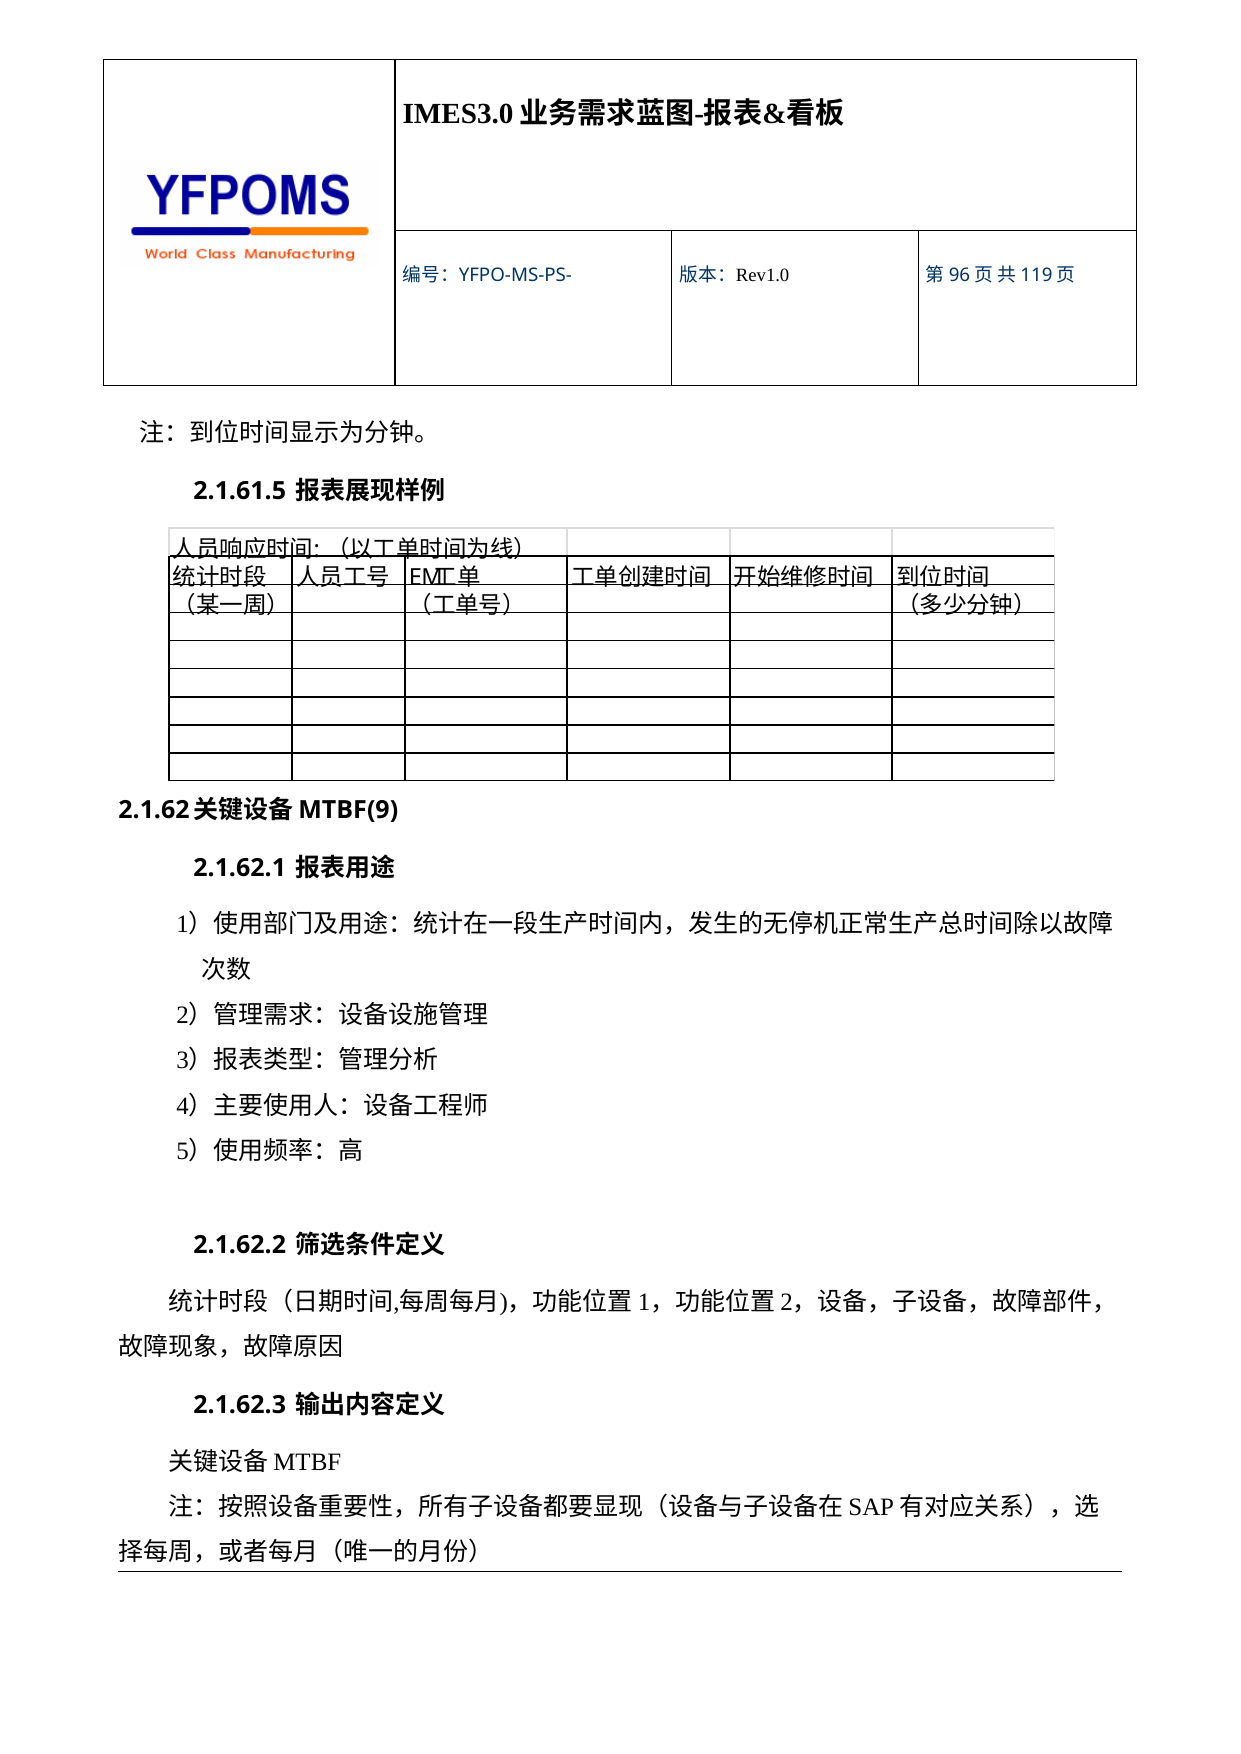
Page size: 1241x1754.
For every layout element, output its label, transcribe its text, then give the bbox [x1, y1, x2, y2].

text 5）使用频率：高 [118, 1131, 1122, 1167]
text 注：按照设备重要性，所有子设备都要显现（设备与子设备在SAP有对应关系），选择每周，或者每月（唯一的月份） [118, 1486, 1122, 1568]
subtitle 筛选条件定义 [193, 1224, 1122, 1261]
text 统计时段（日期时间,每周每月)，功能位置1，功能位置2，设备，子设备，故障部件，故障现象，故障原因 [118, 1281, 1122, 1363]
text 注：到位时间显示为分钟。 [118, 413, 1122, 449]
subtitle 报表用途 [193, 847, 1122, 883]
subtitle 关键设备MTBF(9) [118, 789, 1122, 826]
subtitle 报表展现样例 [193, 471, 1122, 507]
text 2）管理需求：设备设施管理 [176, 994, 1122, 1031]
text 3）报表类型：管理分析 [118, 1040, 1122, 1076]
text 1）使用部门及用途：统计在一段生产时间内，发生的无停机正常生产总时间除以故障次数 [176, 904, 1122, 986]
picture [120, 160, 378, 270]
text 4）主要使用人：设备工程师 [118, 1085, 1122, 1121]
subtitle 输出内容定义 [193, 1384, 1122, 1421]
text 关键设备MTBF [118, 1441, 1122, 1477]
